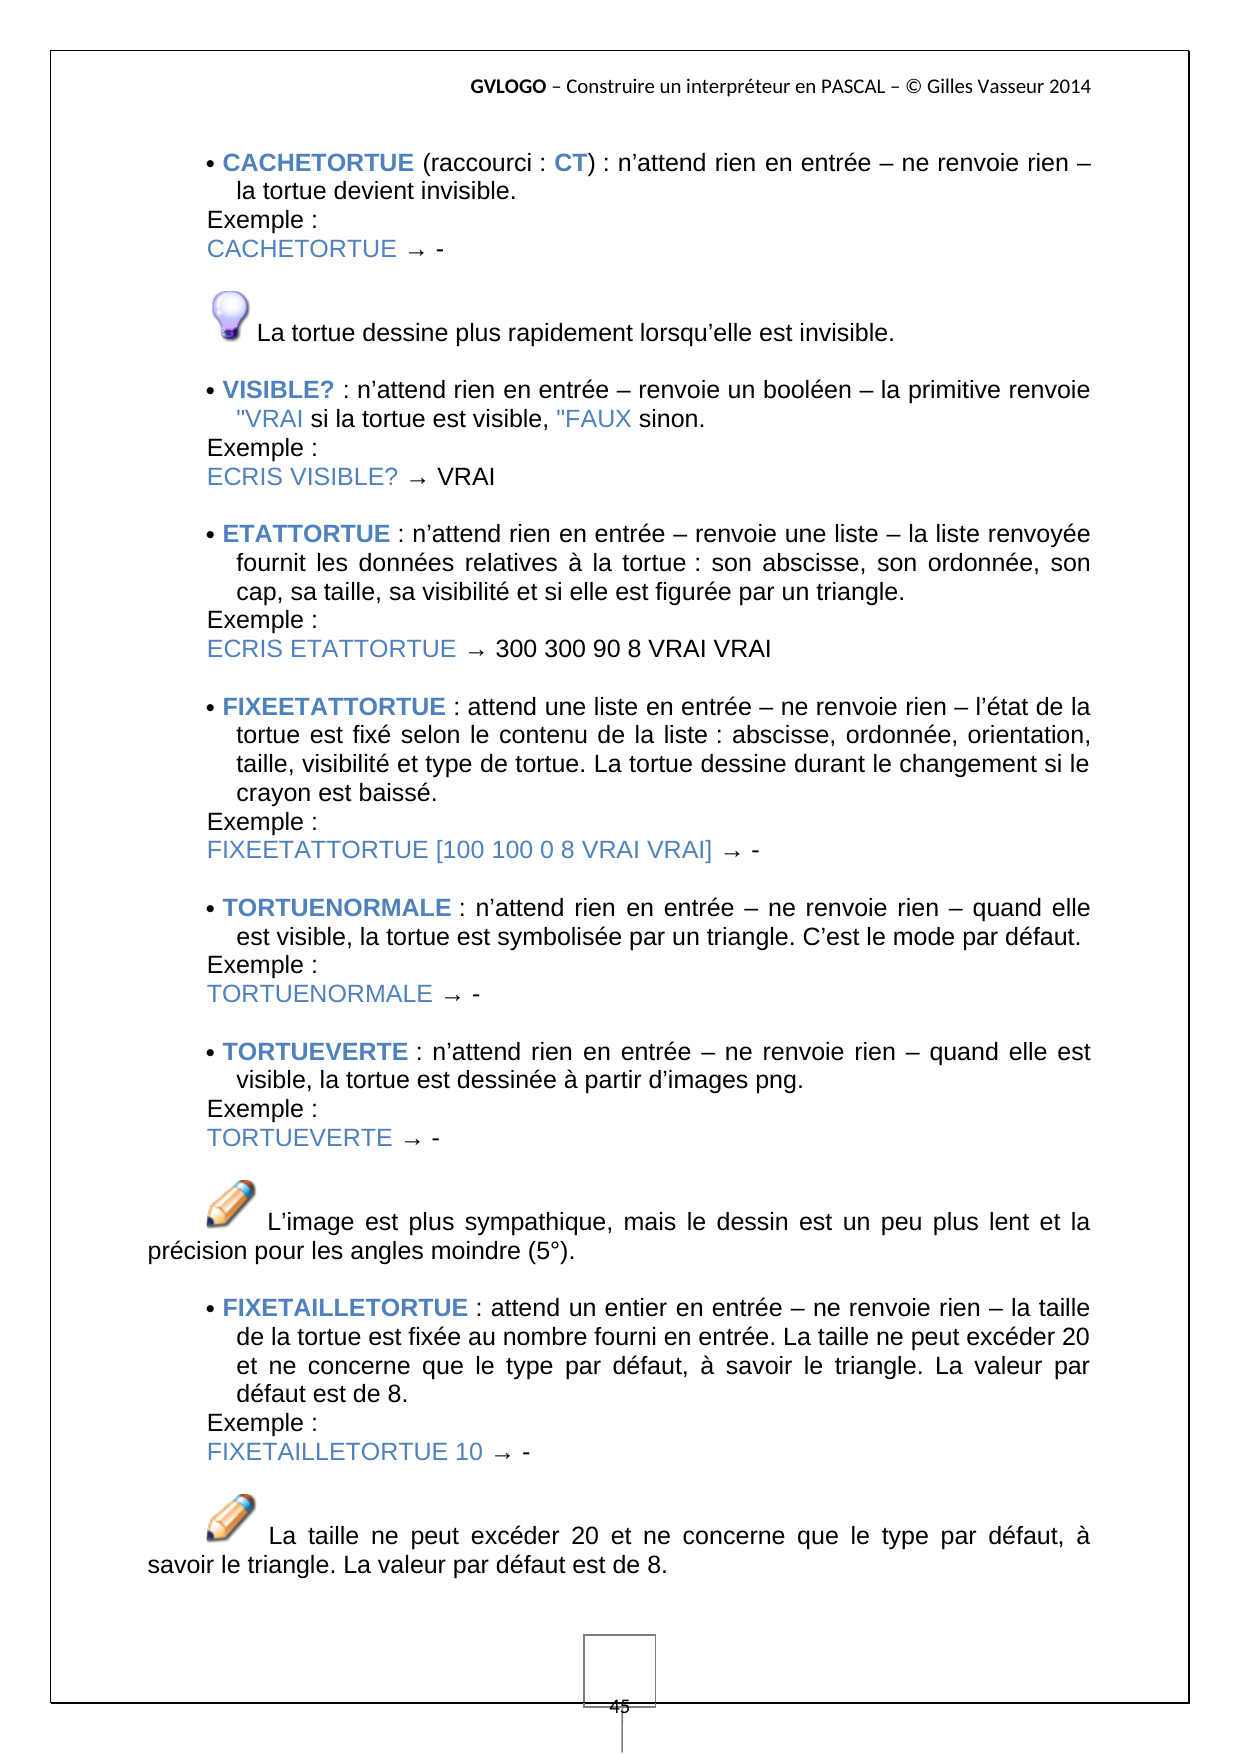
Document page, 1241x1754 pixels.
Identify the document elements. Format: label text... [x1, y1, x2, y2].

text Exemple : [147, 605, 1092, 634]
list FIXETAILLETORTUE : attend un entier en entrée – ne renvoie rien – la taille de la tortue est fixée au nombre fourni en entrée. La taille ne peut excéder 20 et ne concerne que le type par défaut, à savoir le triangle. La valeur par défaut est de 8. [207, 1293, 1092, 1408]
list TORTUENORMALE : n’attend rien en entrée – ne renvoie rien – quand elle est visible, la tortue est symbolisée par un triangle. C’est le mode par défaut. [207, 893, 1092, 950]
text TORTUEVERTE → - [147, 1123, 1092, 1152]
text Exemple : [147, 1094, 1092, 1123]
text Exemple : [147, 433, 1092, 462]
text Exemple : [147, 950, 1092, 979]
text La taille ne peut excéder 20 et ne concerne que le type par défaut, à savoir le triangle. La valeur par défaut est de 8. [147, 1494, 1092, 1578]
text CACHETORTUE → - [147, 234, 1092, 263]
list ETATTORTUE : n’attend rien en entrée – renvoie une liste – la liste renvoyée fournit les données relatives à la tortue : son abscisse, son ordonnée, son cap, sa taille, sa visibilité et si elle est figurée par un triangle. [207, 519, 1092, 605]
picture [206, 1494, 257, 1545]
text ECRIS VISIBLE? → VRAI [147, 462, 1092, 490]
picture [206, 1180, 257, 1231]
list CACHETORTUE (raccourci : CT) : n’attend rien en entrée – ne renvoie rien – la tortue devient invisible. [207, 148, 1092, 205]
text FIXETAILLETORTUE 10 → - [147, 1437, 1092, 1466]
text FIXEETATTORTUE [100 100 0 8 VRAI VRAI] → - [147, 835, 1092, 864]
list FIXEETATTORTUE : attend une liste en entrée – ne renvoie rien – l’état de la tortue est fixé selon le contenu de la liste : abscisse, ordonnée, orientation, taille, visibilité et type de tortue. La tortue dessine durant le changement si le crayon est baissé. [207, 692, 1092, 807]
text TORTUENORMALE → - [147, 979, 1092, 1008]
list VISIBLE? : n’attend rien en entrée – renvoie un booléen – la primitive renvoie "VRAI si la tortue est visible, "FAUX sinon. [207, 375, 1092, 433]
text Exemple : [147, 807, 1092, 835]
text L’image est plus sympathique, mais le dessin est un peu plus lent et la précision pour les angles moindre (5°). [147, 1180, 1092, 1264]
list TORTUEVERTE : n’attend rien en entrée – ne renvoie rien – quand elle est visible, la tortue est dessinée à partir d’images png. [207, 1037, 1092, 1094]
text ECRIS ETATTORTUE → 300 300 90 8 VRAI VRAI [147, 634, 1092, 663]
text La tortue dessine plus rapidement lorsqu’elle est invisible. [147, 291, 1092, 347]
picture [206, 291, 257, 342]
text Exemple : [147, 205, 1092, 234]
text Exemple : [147, 1408, 1092, 1437]
